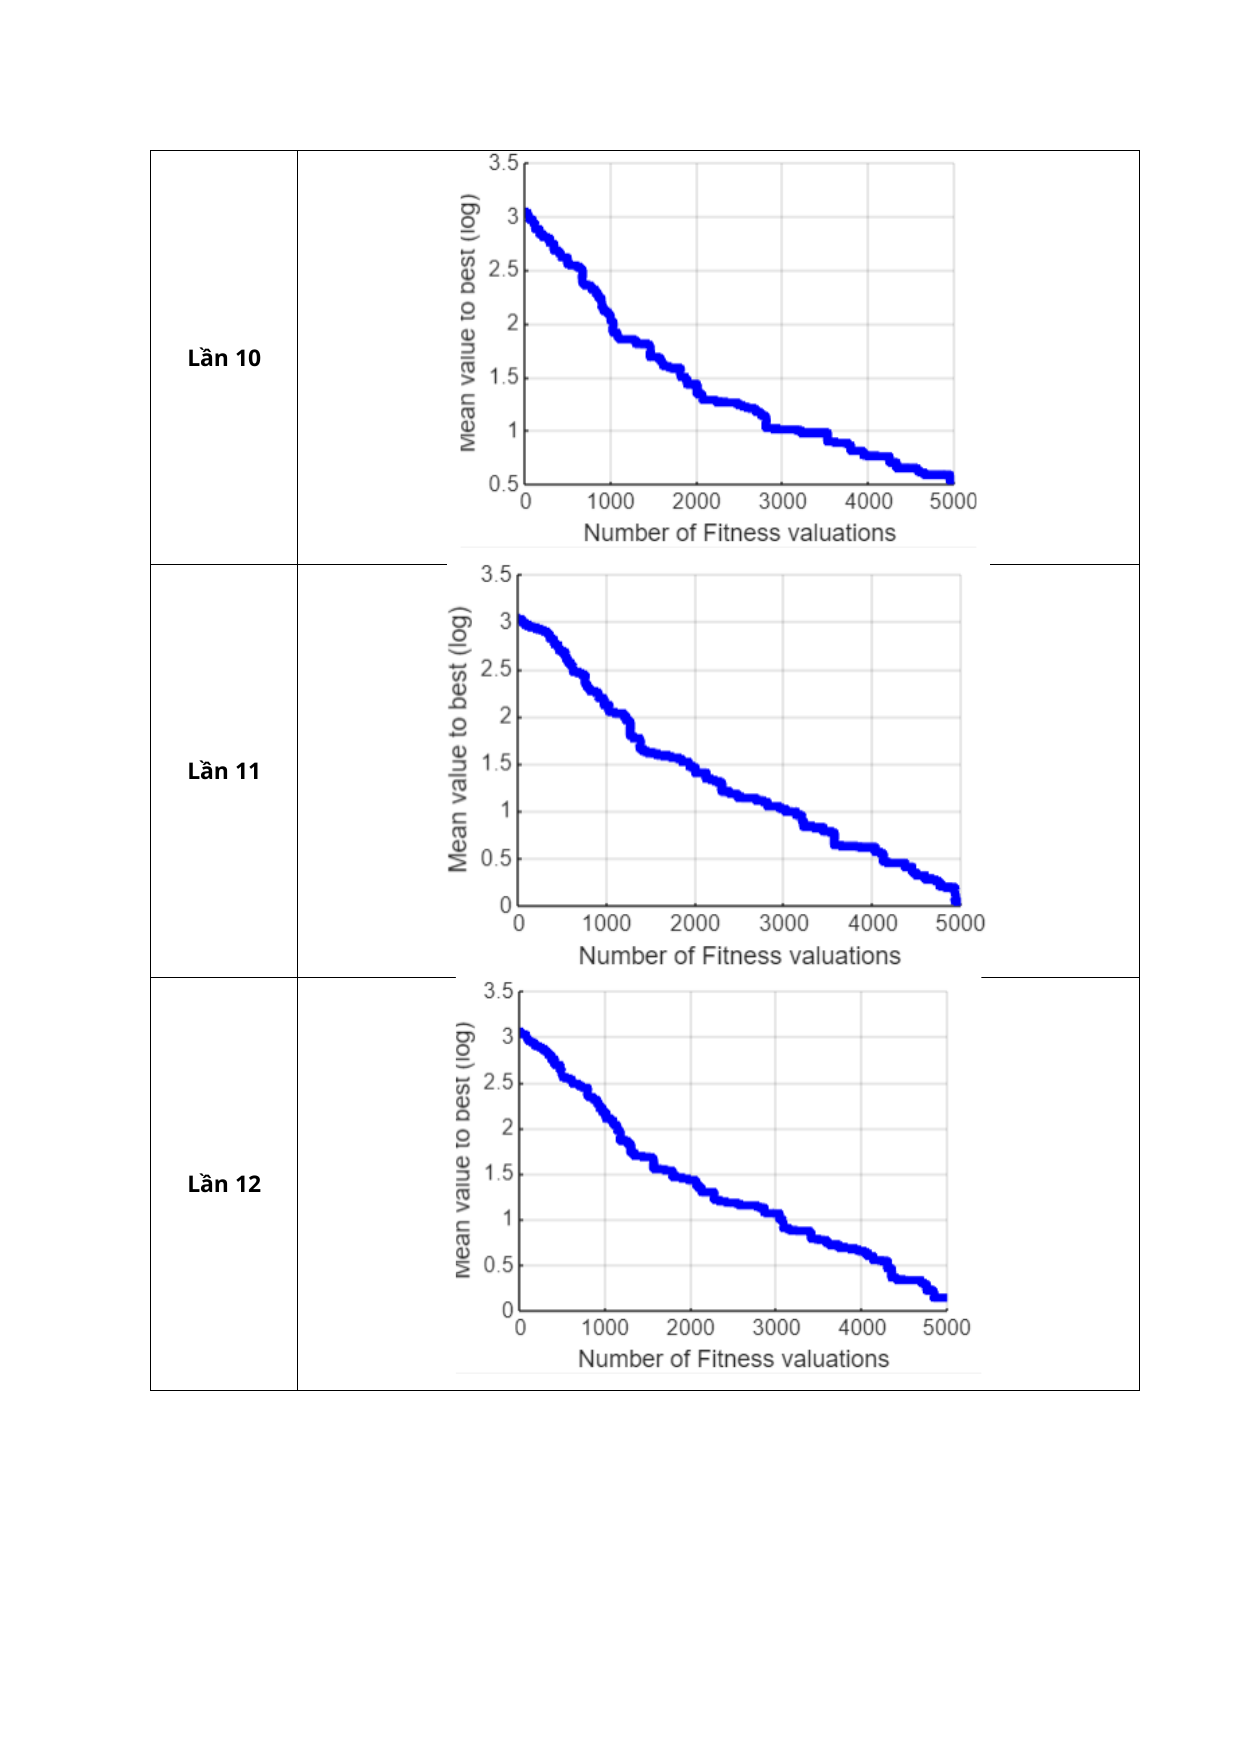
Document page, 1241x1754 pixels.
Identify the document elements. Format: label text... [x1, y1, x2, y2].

table_cell Lần 12 [151, 978, 297, 1390]
table_cell [298, 565, 1139, 977]
table_cell Lần 10 [151, 151, 297, 563]
table_cell [298, 151, 1139, 563]
picture [460, 151, 977, 548]
table_cell [298, 978, 1139, 1390]
table_cell Lần 11 [151, 565, 297, 977]
picture [447, 564, 990, 970]
picture [455, 977, 982, 1374]
